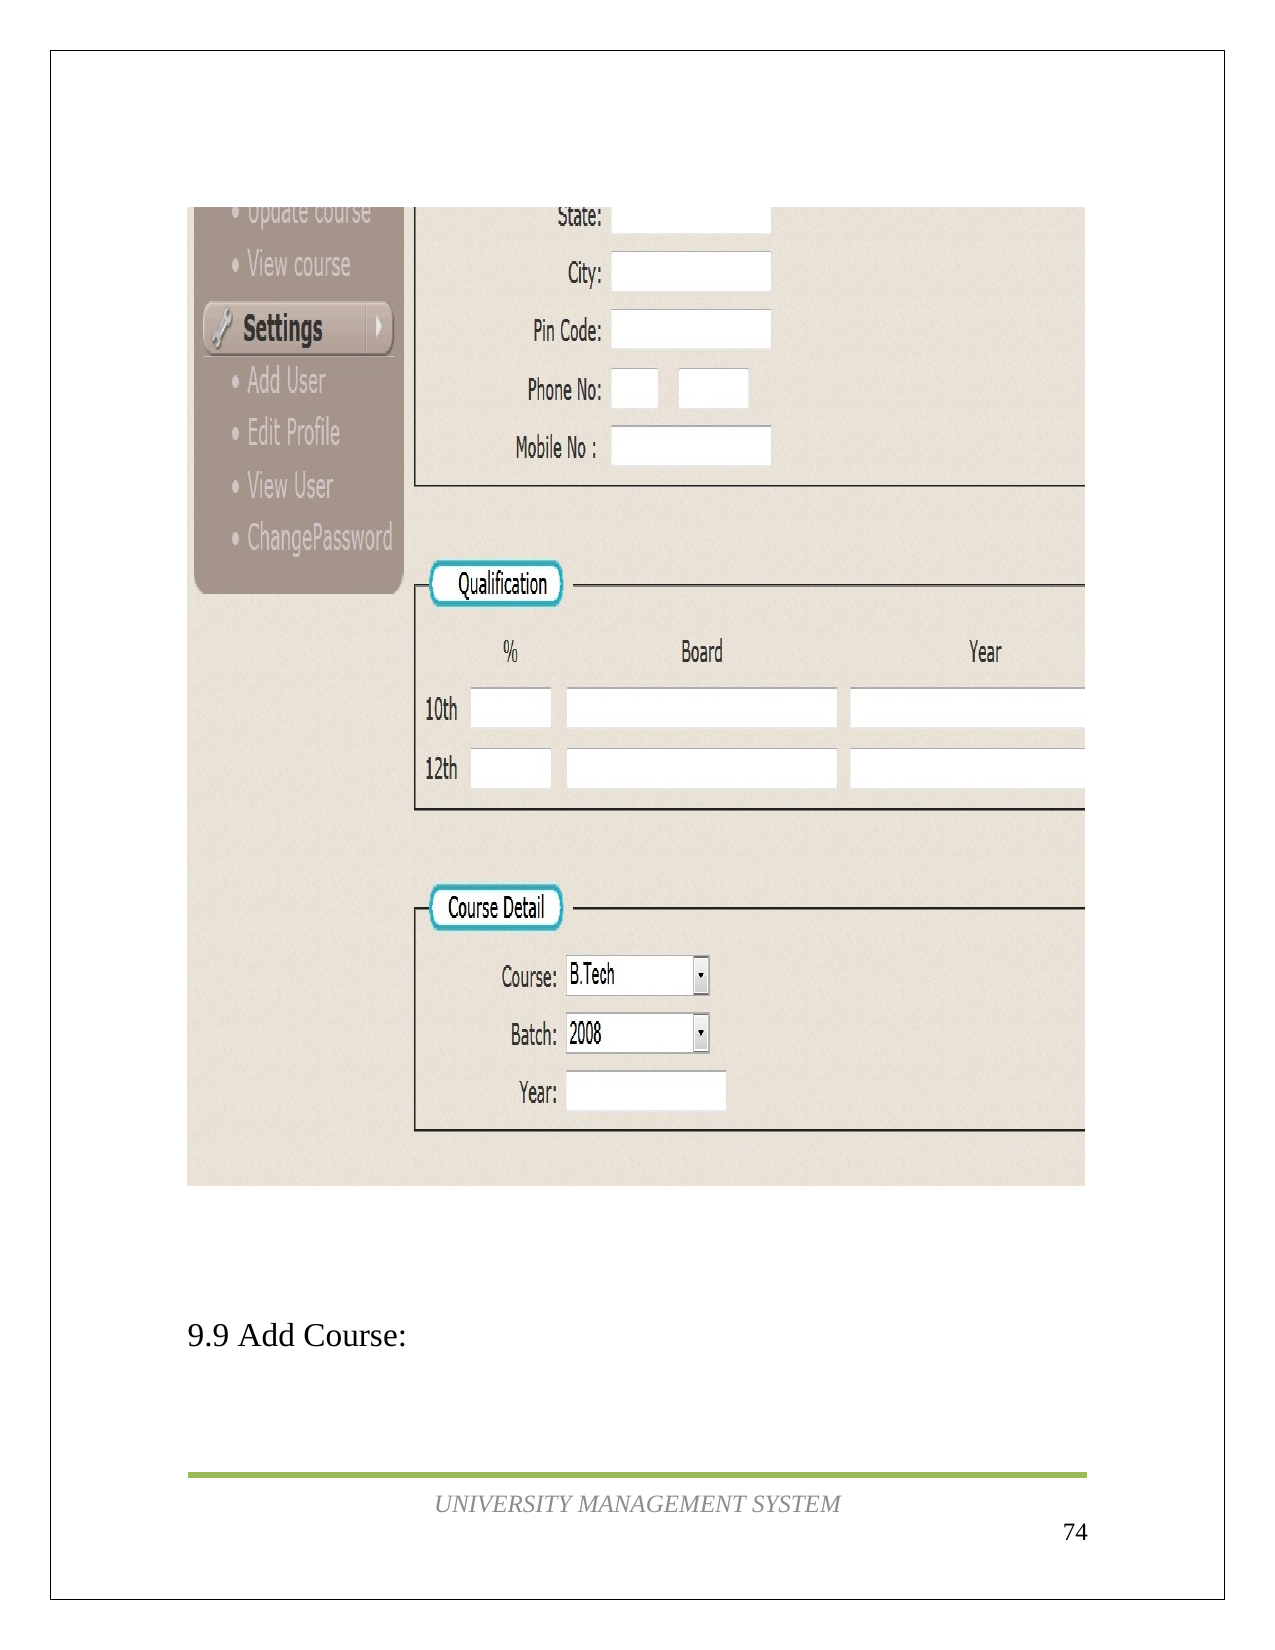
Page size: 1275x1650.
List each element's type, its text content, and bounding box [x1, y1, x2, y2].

text 9.9 Add Course: [187, 1315, 1069, 1353]
picture [187, 207, 1085, 1186]
